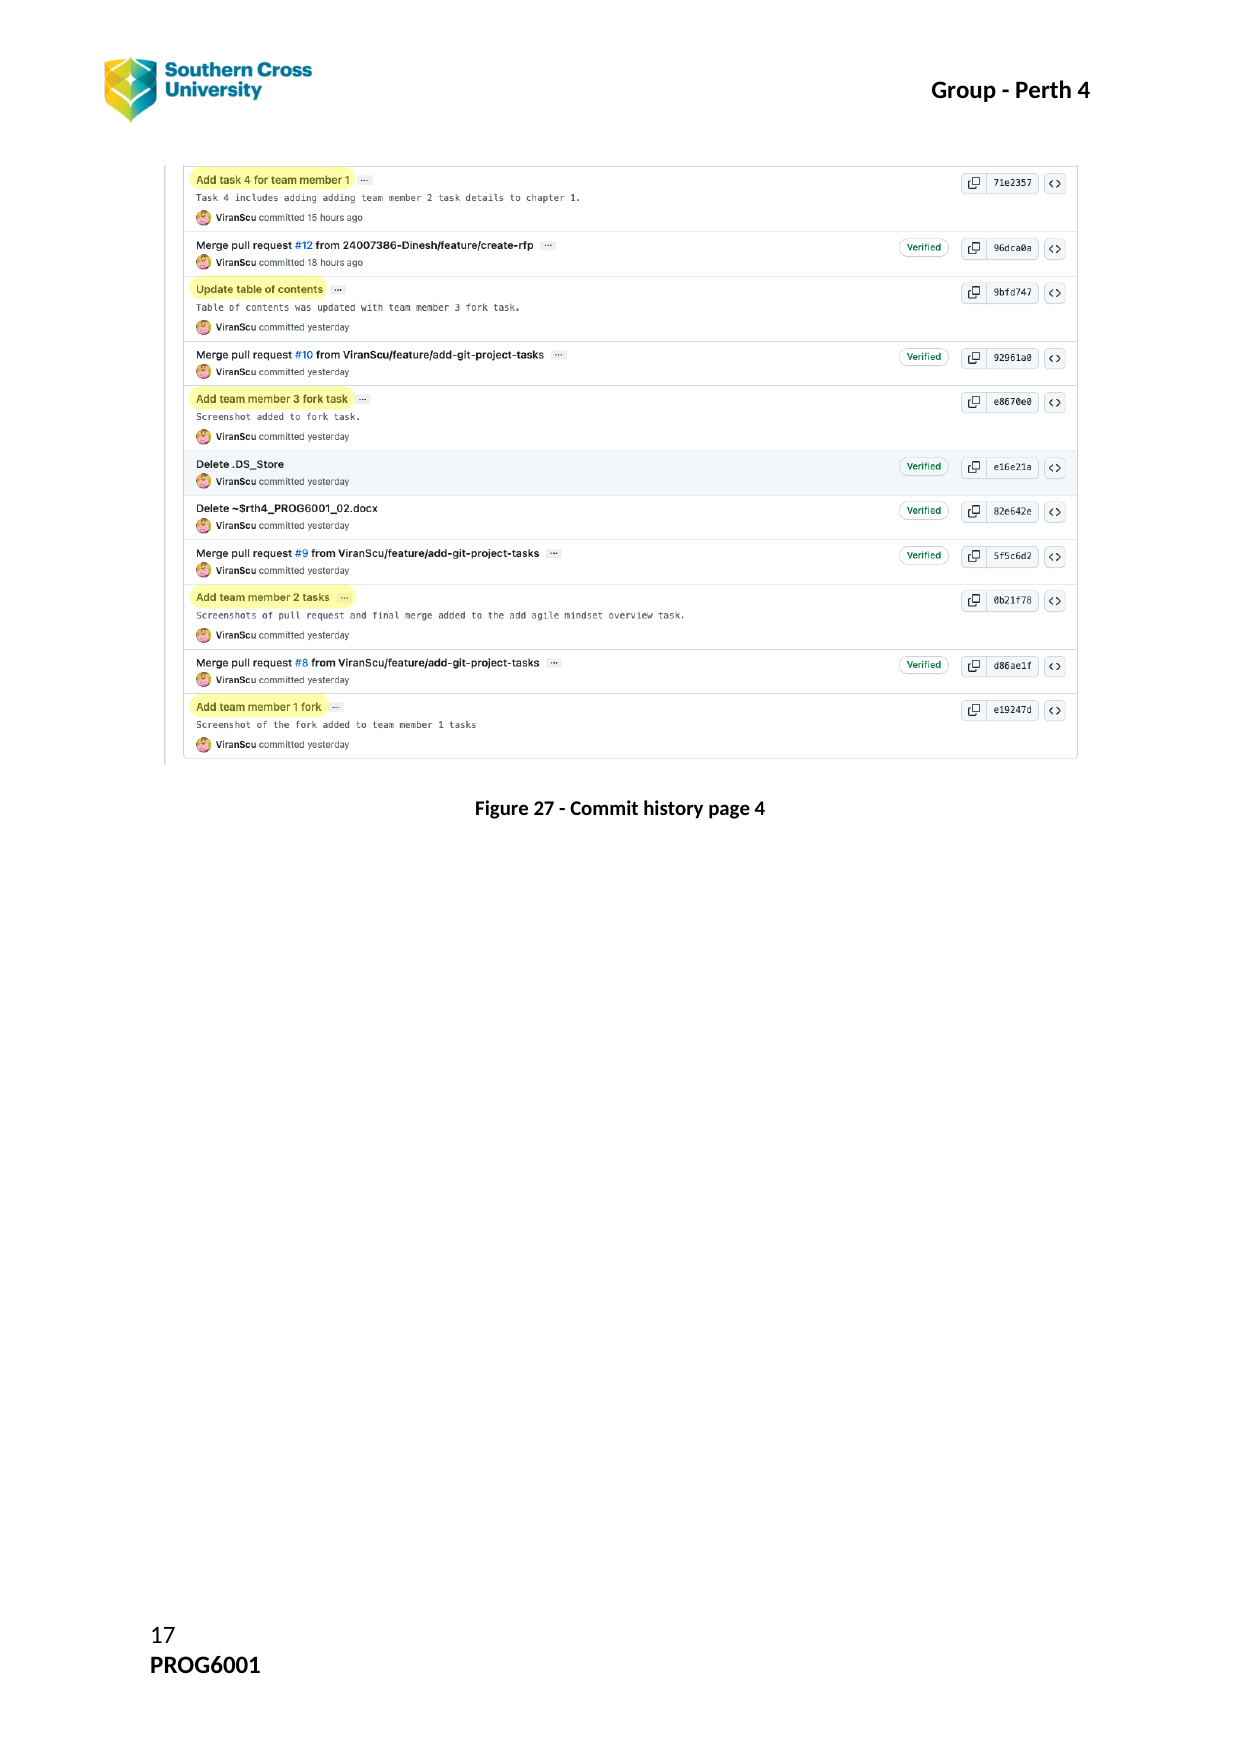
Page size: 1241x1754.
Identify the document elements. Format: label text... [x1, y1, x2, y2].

picture [98, 54, 326, 129]
text Figure 27 - Commit history page 4 [150, 795, 1090, 821]
picture [150, 165, 1091, 765]
